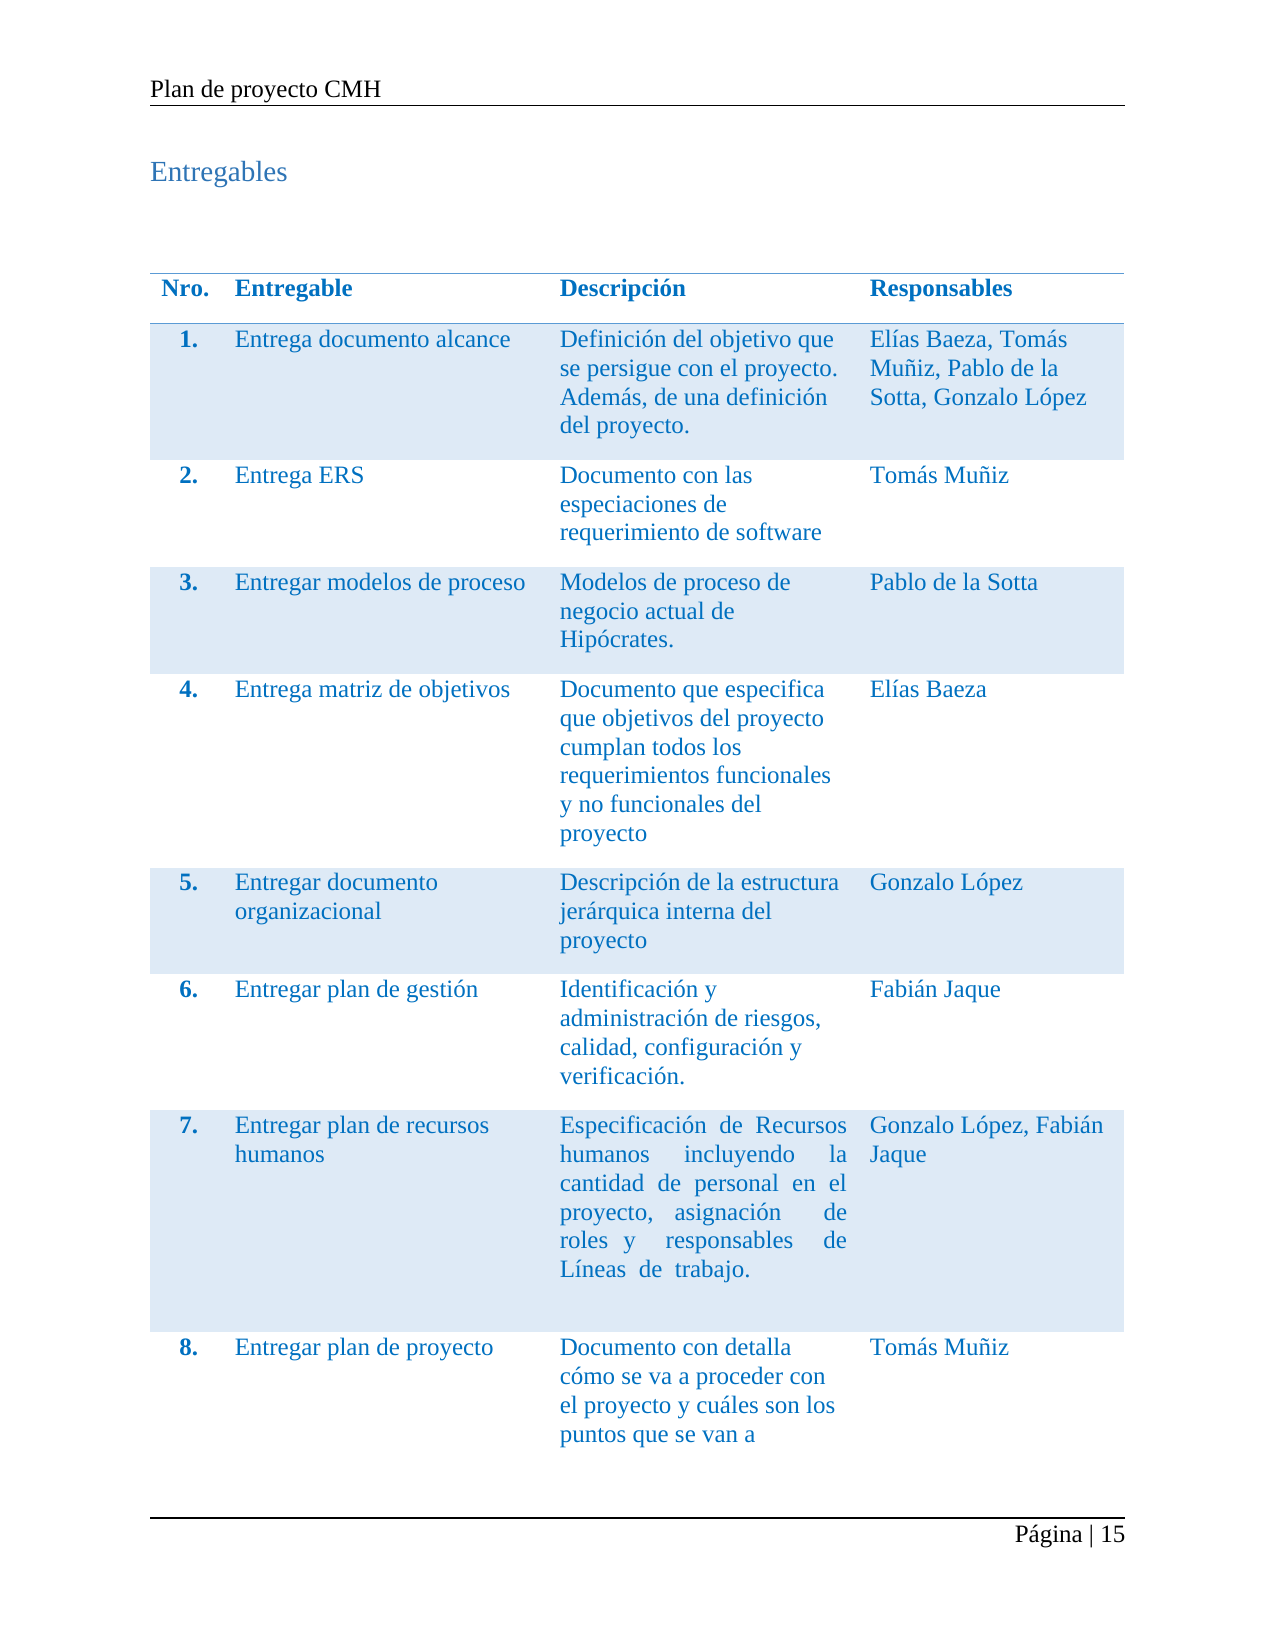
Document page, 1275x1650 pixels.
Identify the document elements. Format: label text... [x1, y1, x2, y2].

table_cell Elías Baeza, Tomás Muñiz, Pablo de la Sotta, Gonzalo López [858, 324, 1124, 460]
table_cell Entregar plan de recursos humanos [223, 1110, 548, 1332]
subtitle Entregables [150, 154, 1125, 188]
table_cell [150, 324, 223, 460]
table_header Nro. [150, 274, 223, 323]
table_cell Modelos de proceso de negocio actual de Hipócrates. [548, 567, 858, 674]
table_cell Tomás Muñiz [858, 1333, 1124, 1447]
table_cell [150, 975, 223, 1110]
table_cell Entrega documento alcance [223, 324, 548, 460]
table_cell Entrega ERS [223, 460, 548, 567]
table_cell Documento que especifica que objetivos del proyecto cumplan todos los requerimientos funcionales y no funcionales del proyecto [548, 674, 858, 867]
table_header Descripción [548, 274, 858, 323]
table_cell Gonzalo López, Fabián Jaque [858, 1110, 1124, 1332]
table_cell Entrega matriz de objetivos [223, 674, 548, 867]
table_cell [150, 1333, 223, 1447]
table_cell [150, 674, 223, 867]
table_cell Gonzalo López [858, 868, 1124, 974]
table_cell [150, 1110, 223, 1332]
table_cell Entregar modelos de proceso [223, 567, 548, 674]
table_cell Documento con las especiaciones de requerimiento de software [548, 460, 858, 567]
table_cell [548, 1333, 858, 1447]
table_cell Descripción de la estructura jerárquica interna del proyecto [548, 868, 858, 974]
table_cell Especificación de Recursos humanos incluyendo la cantidad de personal en el proyecto, asignación de roles y responsables de Líneas de trabajo. [548, 1110, 858, 1332]
table_cell Fabián Jaque [858, 975, 1124, 1110]
table_cell Entregar documento organizacional [223, 868, 548, 974]
table_cell Pablo de la Sotta [858, 567, 1124, 674]
table_header Entregable [223, 274, 548, 323]
table_cell Tomás Muñiz [858, 460, 1124, 567]
table_cell Identificación y administración de riesgos, calidad, configuración y verificación. [548, 975, 858, 1110]
table_cell Elías Baeza [858, 674, 1124, 867]
table_cell [150, 460, 223, 567]
table_cell Definición del objetivo que se persigue con el proyecto. Además, de una definición del proyecto. [548, 324, 858, 460]
table_cell [150, 567, 223, 674]
table_header Responsables [858, 274, 1124, 323]
table_cell Entregar plan de gestión [223, 975, 548, 1110]
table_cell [223, 1333, 548, 1447]
table_cell [150, 868, 223, 974]
